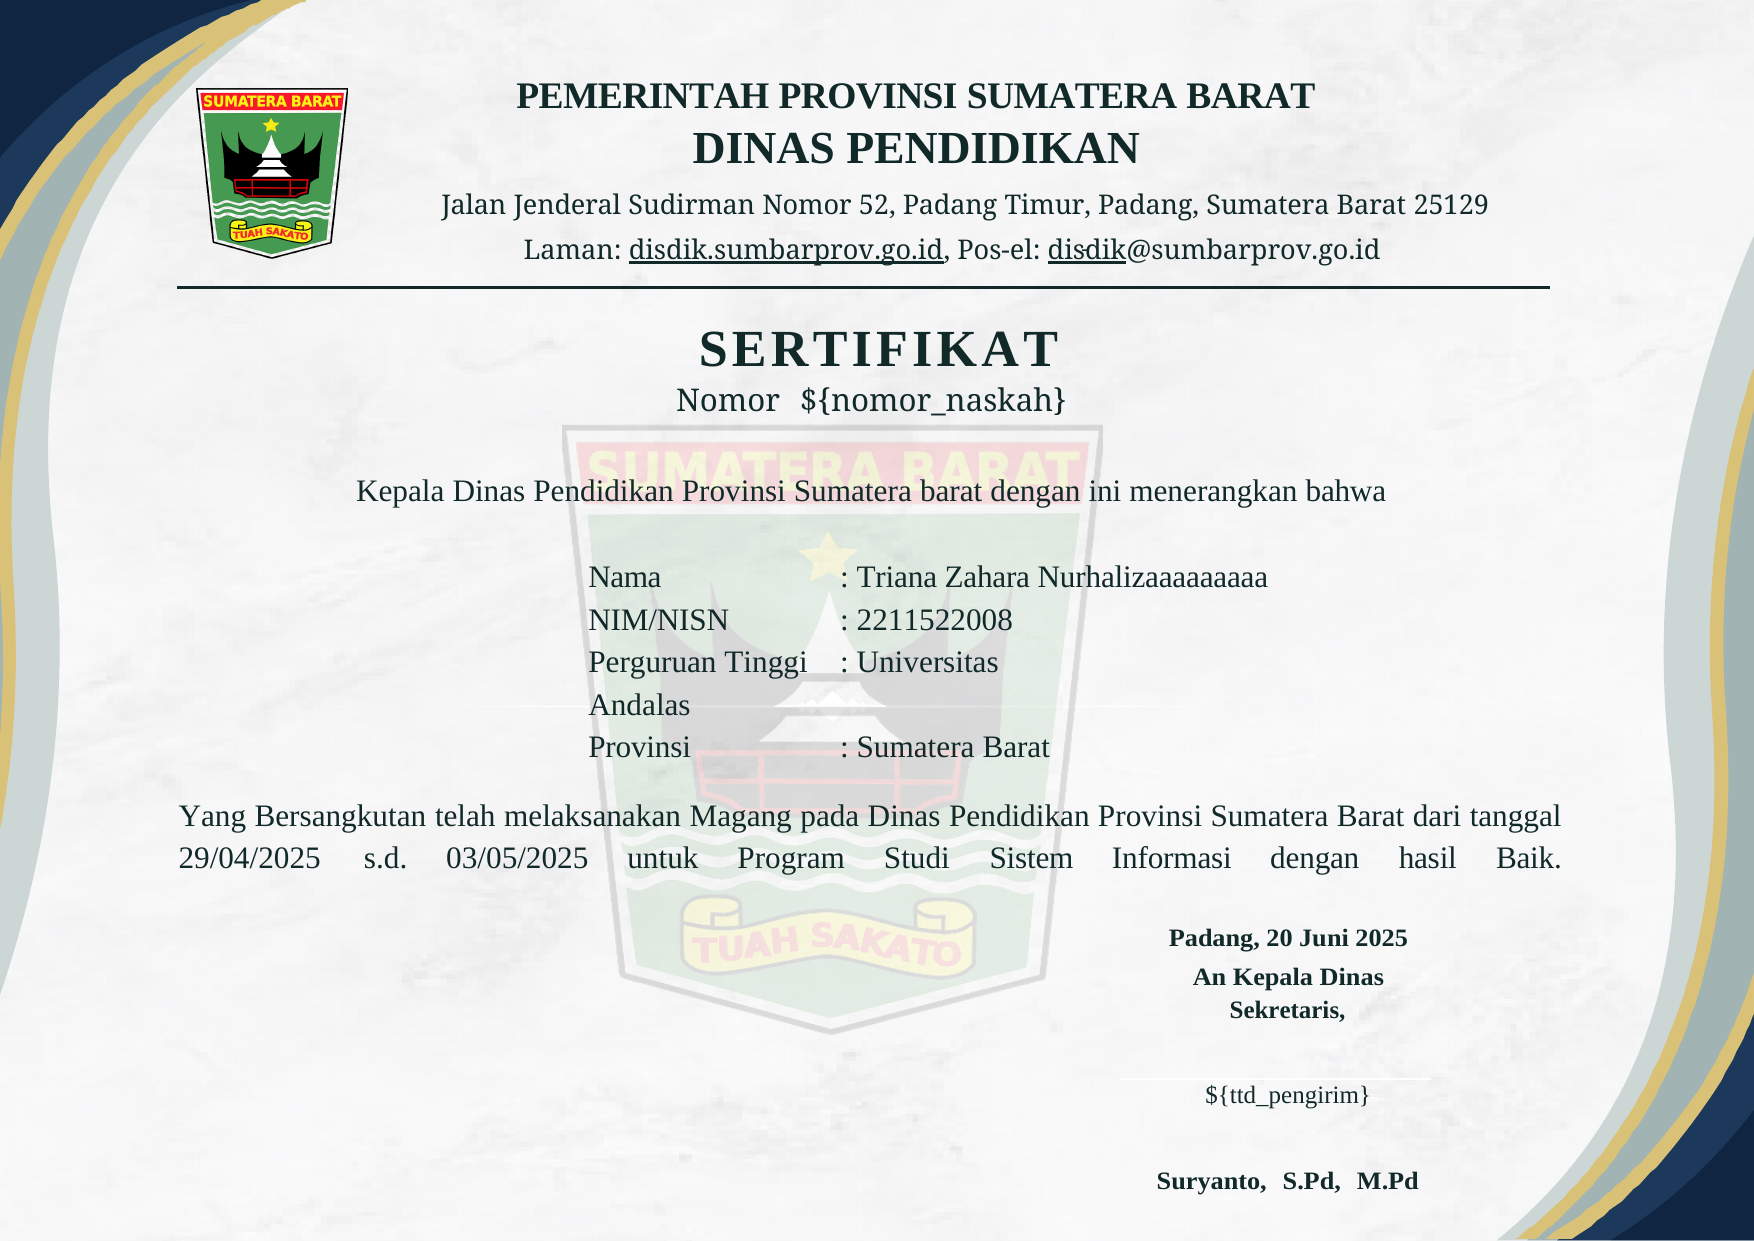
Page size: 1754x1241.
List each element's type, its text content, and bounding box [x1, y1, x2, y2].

text Sekretaris, [1072, 996, 1503, 1025]
text Nomor ${nomor_naskah} [180, 378, 1562, 421]
text Padang, 20 Juni 2025 [1072, 923, 1504, 952]
text Provinsi : Sumatera Barat [588, 728, 1078, 764]
subtitle DINAS PENDIDIKAN [692, 120, 1562, 173]
text PEMERINTAH PROVINSI SUMATERA BARAT [269, 74, 1562, 117]
text An Kepala Dinas [1072, 962, 1504, 990]
text Yang Bersangkutan telah melaksanakan Magang pada Dinas Pendidikan Provinsi Sumatera Barat dari tanggal 29/04/2025 s.d. 03/05/2025 untuk Program Studi Sistem Informasi dengan hasil Baik. [178, 797, 1562, 875]
text Kepala Dinas Pendidikan Provinsi Sumatera barat dengan ini menerangkan bahwa [180, 472, 1562, 508]
text Suryanto, S.Pd, M.Pd [1072, 1166, 1503, 1195]
text Jalan Jenderal Sudirman Nomor 52, Padang Timur, Padang, Sumatera Barat 25129 Laman: disdik.sumbarprov.go.id, Pos-el: disdik@sumbarprov.go.id [441, 186, 1503, 267]
text NIM/NISN : 2211522008 Perguruan Tinggi : Universitas Andalas [588, 601, 1078, 722]
text Nama : Triana Zahara Nurhalizaaaaaaaaa [588, 559, 1562, 594]
picture [0, 0, 1754, 1241]
text ${ttd_pengirim} [1072, 1053, 1503, 1109]
title SERTIFIKAT [698, 318, 1562, 378]
